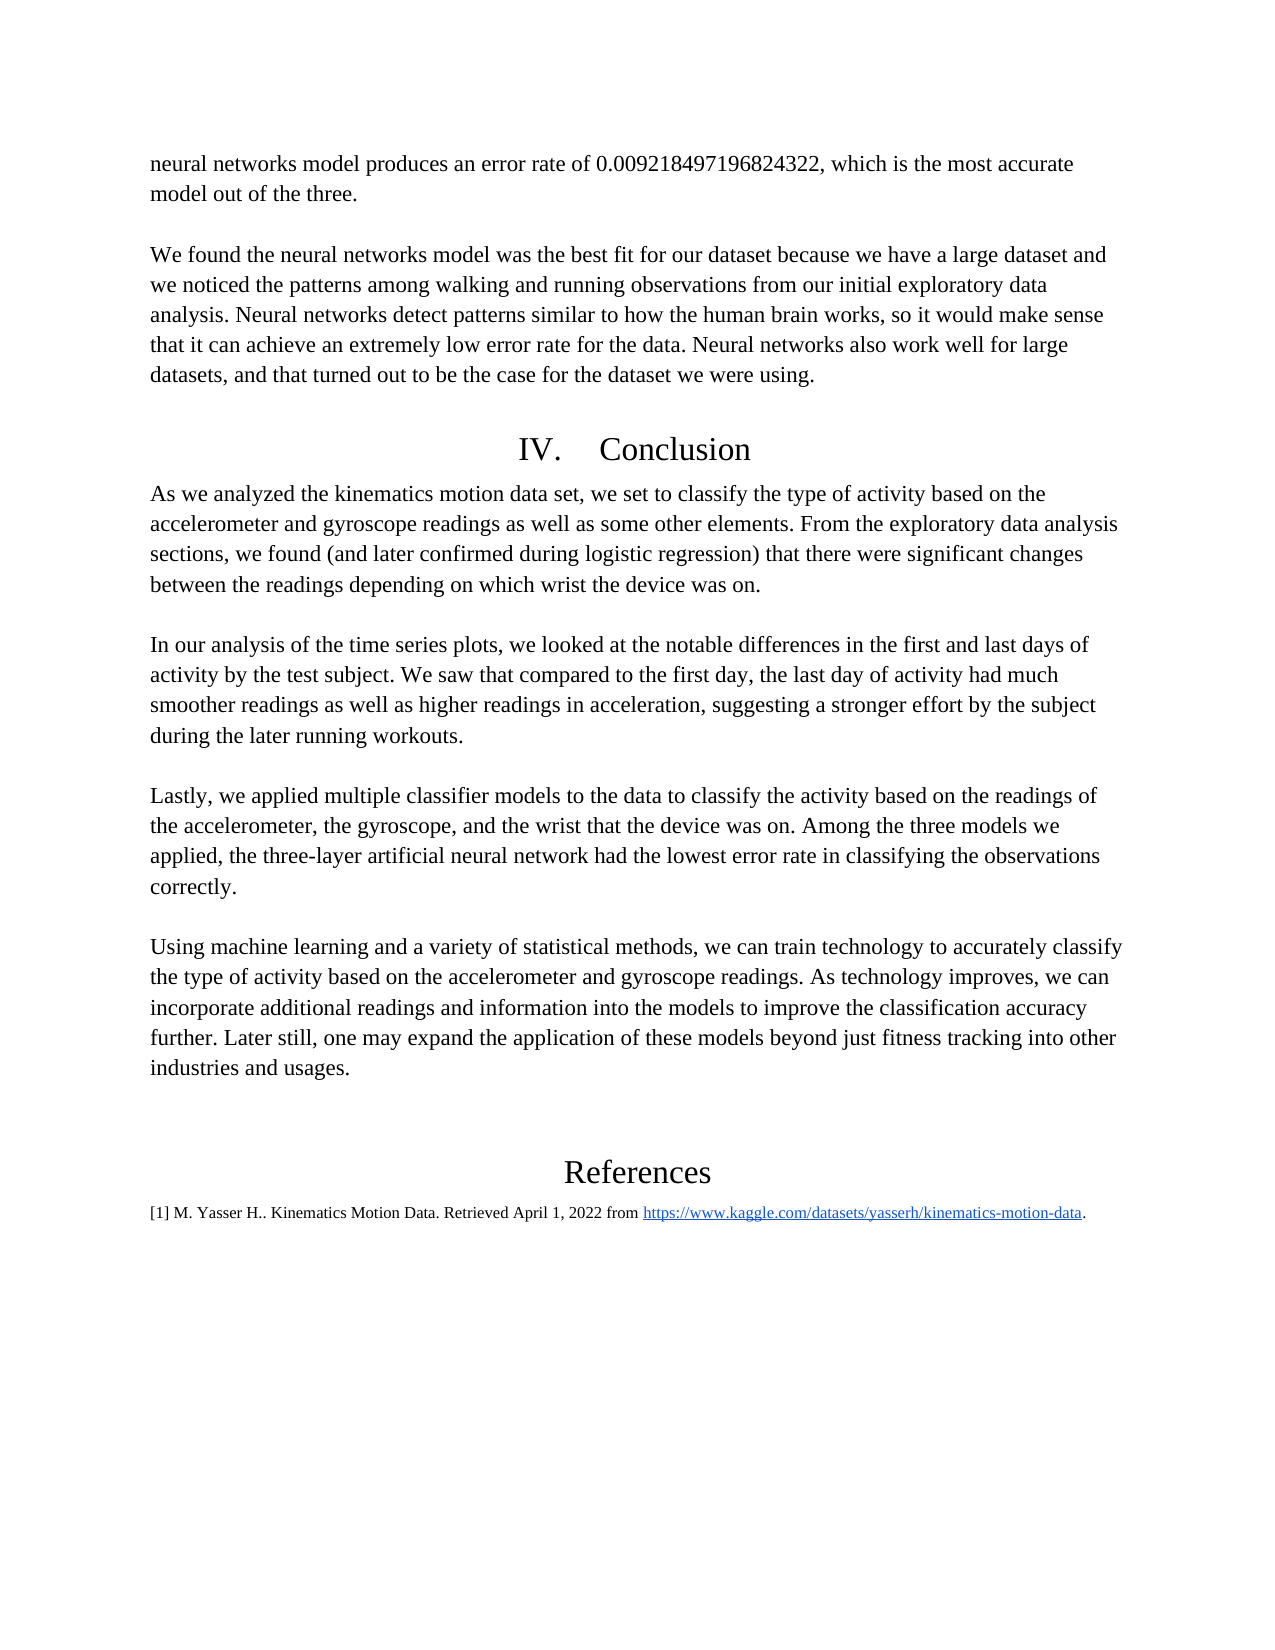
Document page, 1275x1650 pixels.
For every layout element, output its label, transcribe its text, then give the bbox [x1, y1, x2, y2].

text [150, 150, 1125, 207]
text Lastly, we applied multiple classifier models to the data to classify the activity based on the readings of the accelerometer, the gyroscope, and the wrist that the device was on. Among the three models we applied, the three-layer artificial neural network had the lowest error rate in classifying the observations correctly. [150, 782, 1125, 899]
subtitle Conclusion [187, 429, 1125, 467]
subtitle References [150, 1152, 1125, 1190]
text We found the neural networks model was the best fit for our dataset because we have a large dataset and we noticed the patterns among walking and running observations from our initial exploratory data analysis. Neural networks detect patterns similar to how the human brain works, so it would make sense that it can achieve an extremely low error rate for the data. Neural networks also work well for large datasets, and that turned out to be the case for the dataset we were using. [150, 241, 1125, 388]
text Using machine learning and a variety of statistical methods, we can train technology to accurately classify the type of activity based on the accelerometer and gyroscope readings. As technology improves, we can incorporate additional readings and information into the models to improve the classification accuracy further. Later still, one may expand the application of these models beyond just fitness tracking into other industries and usages. [150, 933, 1125, 1080]
text [1] M. Yasser H.. Kinematics Motion Data. Retrieved April 1, 2022 from https://www.kaggle.com/datasets/yasserh/kinematics-motion-data. [150, 1203, 1125, 1222]
text As we analyzed the kinematics motion data set, we set to classify the type of activity based on the accelerometer and gyroscope readings as well as some other elements. From the exploratory data analysis sections, we found (and later confirmed during logistic regression) that there were significant changes between the readings depending on which wrist the device was on. [150, 480, 1125, 597]
text In our analysis of the time series plots, we looked at the notable differences in the first and last days of activity by the test subject. We saw that compared to the first day, the last day of activity had much smoother readings as well as higher readings in acceleration, suggesting a stronger effort by the subject during the later running workouts. [150, 631, 1125, 748]
